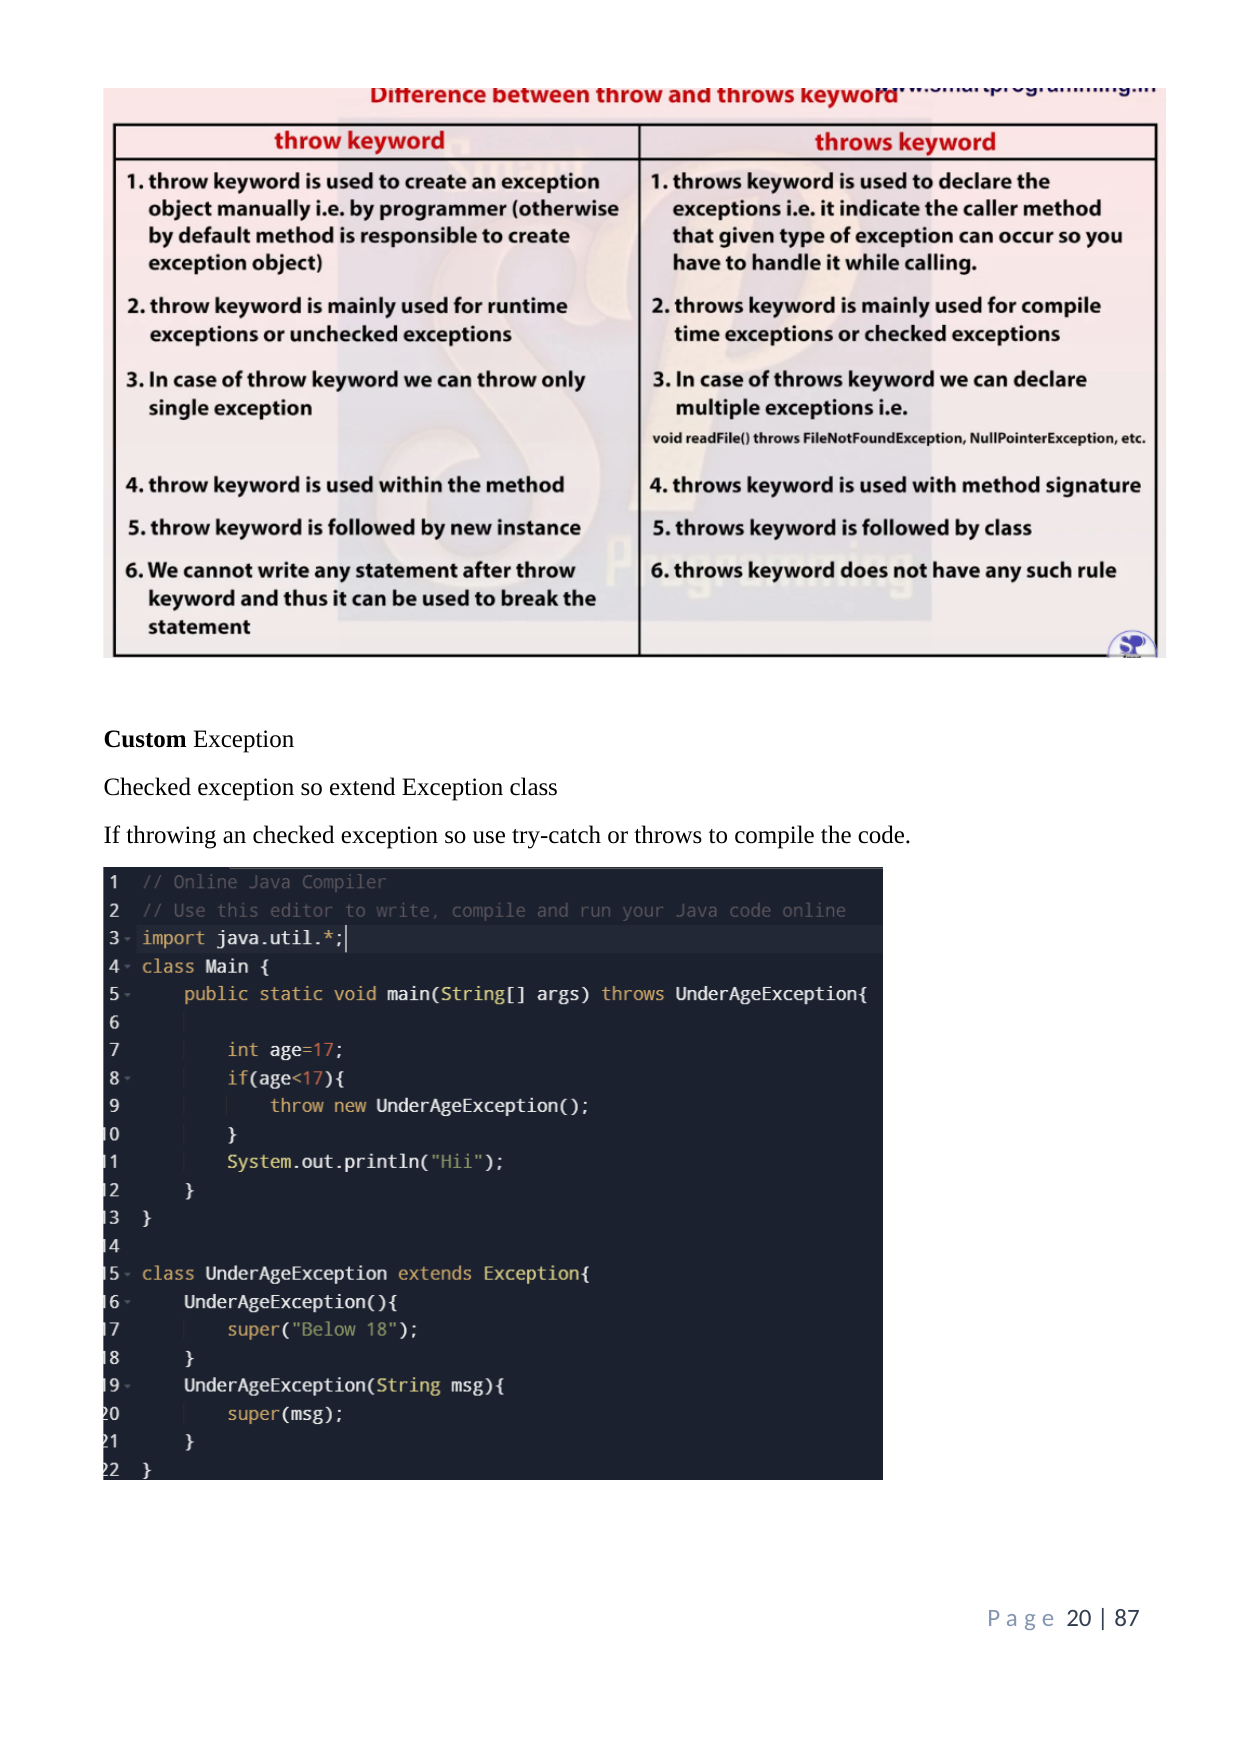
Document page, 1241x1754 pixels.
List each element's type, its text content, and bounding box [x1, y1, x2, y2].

text Custom Exception [103, 724, 1166, 753]
picture [103, 867, 883, 1480]
text Checked exception so extend Exception class [103, 772, 1166, 801]
text If throwing an checked exception so use try-catch or throws to compile the code. [103, 820, 1166, 849]
picture [103, 88, 1167, 658]
